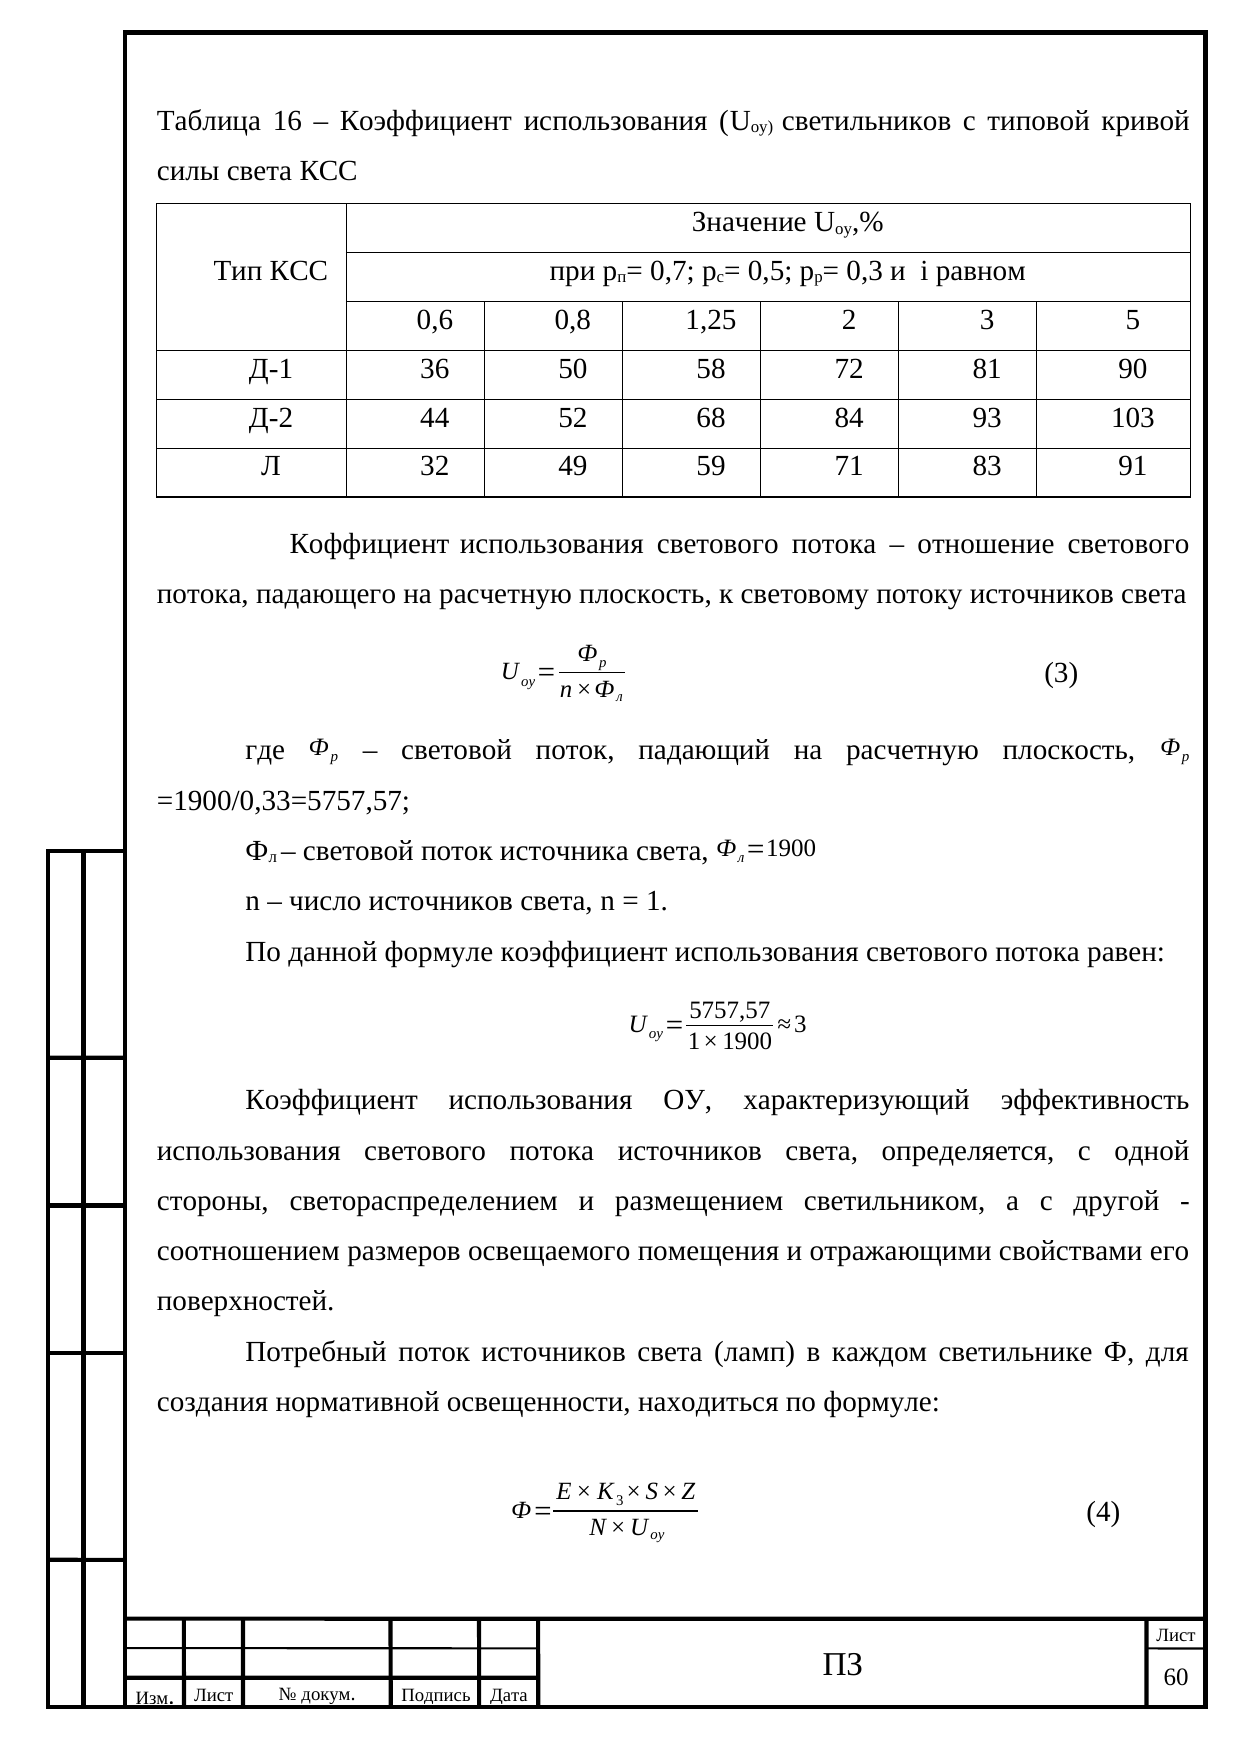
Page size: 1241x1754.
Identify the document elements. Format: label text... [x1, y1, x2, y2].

text По данной формуле коэффициент использования светового потока равен: [157, 934, 1190, 967]
text где – световой поток, падающий на расчетную плоскость, =1900/0,33=5757,57; [157, 732, 1190, 816]
table_header Тип КСС [157, 204, 346, 350]
table_cell 93 [899, 400, 1036, 447]
table_cell 68 [623, 400, 760, 447]
table_cell 91 [1037, 449, 1190, 496]
table_cell Л [157, 449, 346, 496]
table_cell 52 [485, 400, 622, 447]
table_cell 0,6 [347, 302, 484, 350]
table_cell 36 [347, 351, 484, 399]
table_header (3) [917, 627, 1152, 732]
table_cell 81 [899, 351, 1036, 399]
table_cell 58 [623, 351, 760, 399]
table_cell 0,8 [485, 302, 622, 350]
table_cell 2 [761, 302, 898, 350]
table_cell 5 [1037, 302, 1190, 350]
table_cell 49 [485, 449, 622, 496]
text Фл – световой поток источника света, [157, 833, 1190, 867]
table_cell 103 [1037, 400, 1190, 447]
table_cell 90 [1037, 351, 1190, 399]
table_cell 84 [761, 400, 898, 447]
table_cell 71 [761, 449, 898, 496]
text Потребный поток источников света (ламп) в каждом светильнике Ф, для создания нормативной освещенности, находиться по формуле: [157, 1334, 1190, 1418]
table_header (4) [913, 1478, 1152, 1558]
table_cell 44 [347, 400, 484, 447]
text Коэффициент использования ОУ, характеризующий эффективность использования светового потока источников света, определяется, с одной стороны, светораспределением и размещением светильником, а с другой - соотношением размеров освещаемого помещения и отражающими свойствами его поверхностей. [157, 1082, 1190, 1317]
table_header Значение Uoy,% [347, 204, 1190, 252]
table_cell 1,25 [623, 302, 760, 350]
text Таблица 16 – Коэффициент использования (Uoy) светильников с типовой кривой силы света КСС [157, 103, 1190, 186]
table_cell Д-2 [157, 400, 346, 447]
text Коффициент использования светового потока – отношение светового потока, падающего на расчетную плоскость, к световому потоку источников света [157, 526, 1190, 610]
table_cell 83 [899, 449, 1036, 496]
table_header [157, 627, 917, 732]
table_cell Д-1 [157, 351, 346, 399]
text n – число источников света, n = 1. [157, 883, 1190, 917]
table_cell 59 [623, 449, 760, 496]
table_cell при pп= 0,7; pс= 0,5; pр= 0,3 и i равном [347, 253, 1190, 301]
table_cell 32 [347, 449, 484, 496]
table_header [157, 1478, 912, 1558]
table_cell 50 [485, 351, 622, 399]
table_cell 3 [899, 302, 1036, 350]
table_cell 72 [761, 351, 898, 399]
